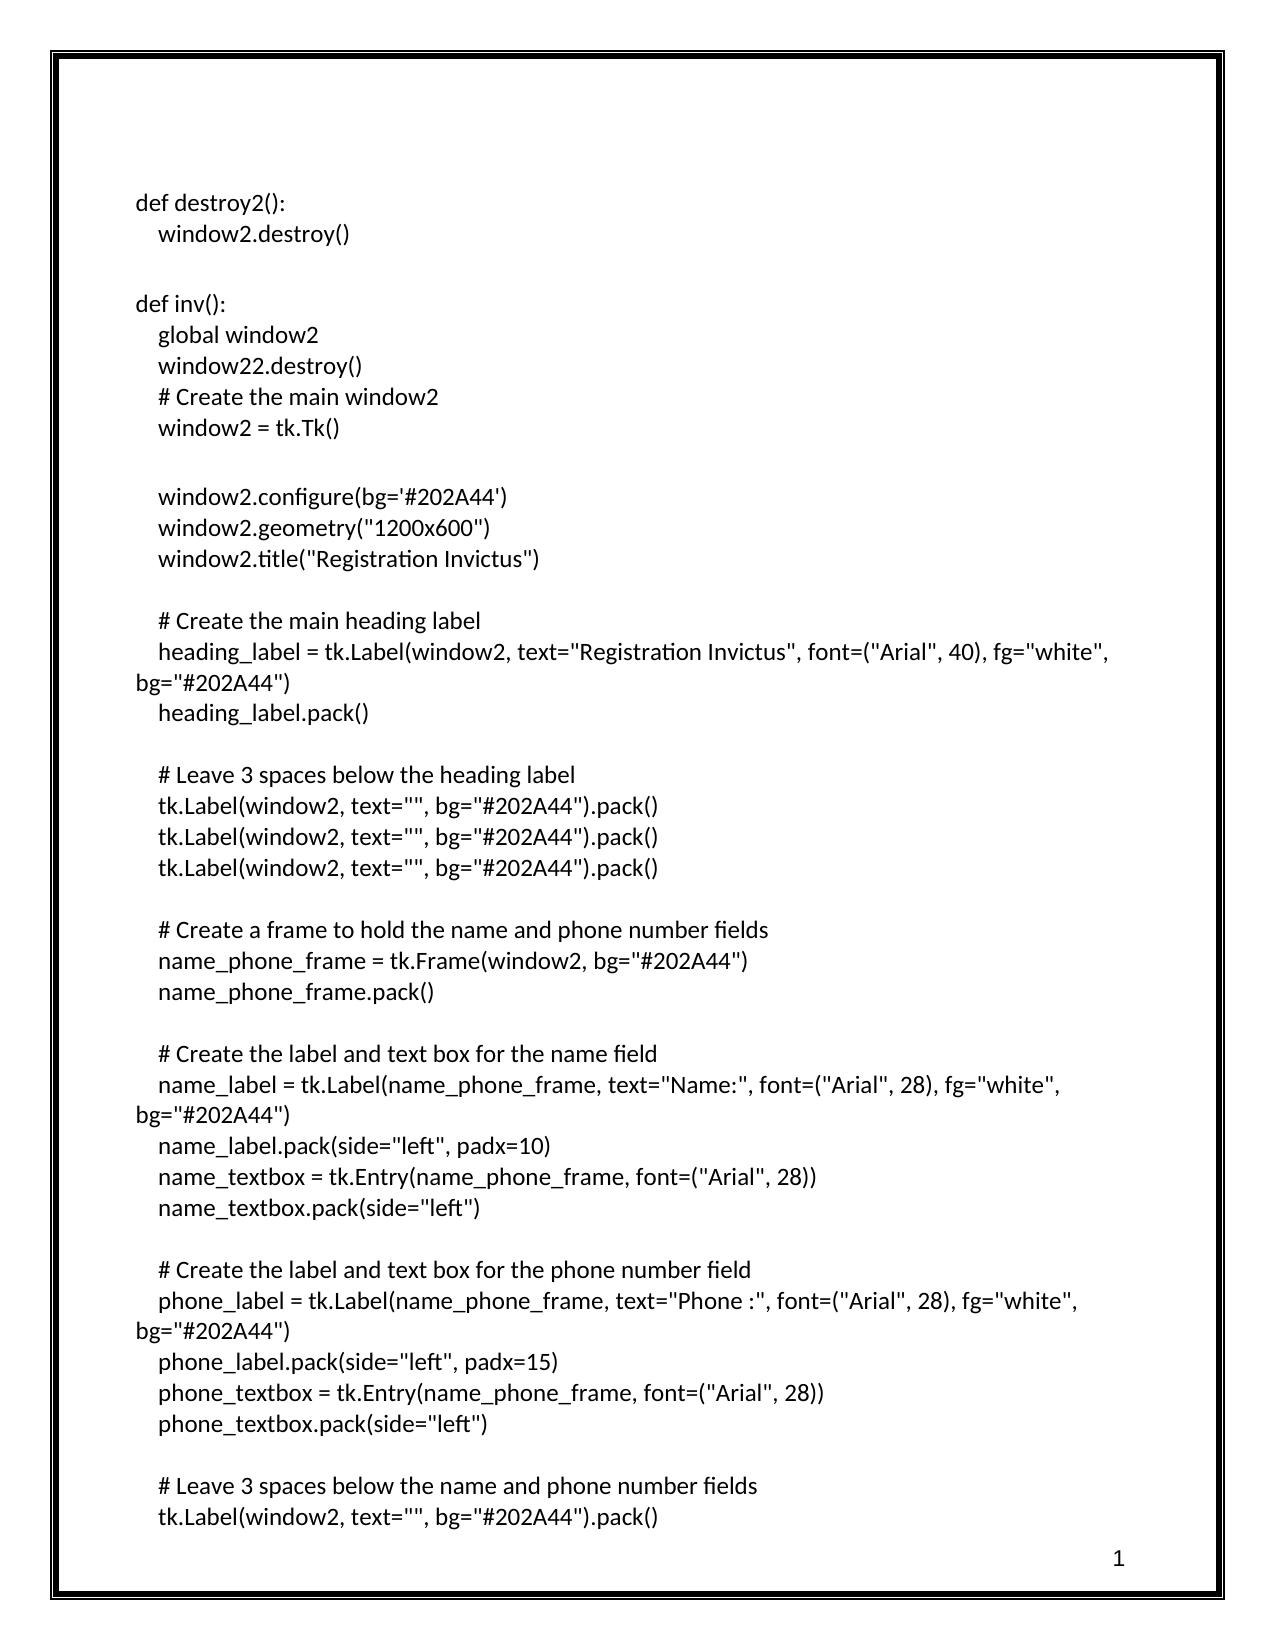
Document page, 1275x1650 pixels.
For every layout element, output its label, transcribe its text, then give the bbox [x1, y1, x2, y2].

text name_phone_frame.pack() [135, 976, 1171, 1007]
text window2.title("Registration Invictus") [135, 543, 1171, 574]
text # Create the label and text box for the name field [135, 1038, 1171, 1068]
text global window2 [135, 319, 1171, 349]
text # Create a frame to hold the name and phone number fields [135, 914, 1171, 945]
text window2 = tk.Tk() [135, 412, 1171, 442]
text # Leave 3 spaces below the heading label [135, 759, 1171, 790]
text phone_textbox = tk.Entry(name_phone_frame, font=("Arial", 28)) [135, 1377, 1171, 1408]
text name_textbox.pack(side="left") [135, 1192, 1171, 1223]
text window2.configure(bg='#202A44') [135, 481, 1171, 512]
text phone_label = tk.Label(name_phone_frame, text="Phone :", font=("Arial", 28), fg="white", bg="#202A44") [135, 1285, 1171, 1346]
text tk.Label(window2, text="", bg="#202A44").pack() [135, 852, 1171, 883]
text # Create the main window2 [135, 381, 1171, 411]
text tk.Label(window2, text="", bg="#202A44").pack() [135, 790, 1171, 821]
text heading_label = tk.Label(window2, text="Registration Invictus", font=("Arial", 40), fg="white", bg="#202A44") [135, 636, 1171, 697]
text window22.destroy() [135, 350, 1171, 380]
text phone_label.pack(side="left", padx=15) [135, 1346, 1171, 1377]
text # Leave 3 spaces below the name and phone number fields [135, 1470, 1171, 1501]
text # Create the label and text box for the phone number field [135, 1254, 1171, 1284]
text def inv(): [135, 288, 1171, 318]
text heading_label.pack() [135, 698, 1171, 728]
text def destroy2(): [135, 187, 1171, 218]
text window2.geometry("1200x600") [135, 512, 1171, 543]
text tk.Label(window2, text="", bg="#202A44").pack() [135, 821, 1171, 852]
text # Create the main heading label [135, 605, 1171, 636]
text phone_textbox.pack(side="left") [135, 1408, 1171, 1439]
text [135, 1501, 1171, 1532]
text name_textbox = tk.Entry(name_phone_frame, font=("Arial", 28)) [135, 1161, 1171, 1192]
text window2.destroy() [135, 218, 1171, 249]
text name_label = tk.Label(name_phone_frame, text="Name:", font=("Arial", 28), fg="white", bg="#202A44") [135, 1069, 1171, 1130]
text name_phone_frame = tk.Frame(window2, bg="#202A44") [135, 945, 1171, 976]
text name_label.pack(side="left", padx=10) [135, 1130, 1171, 1161]
